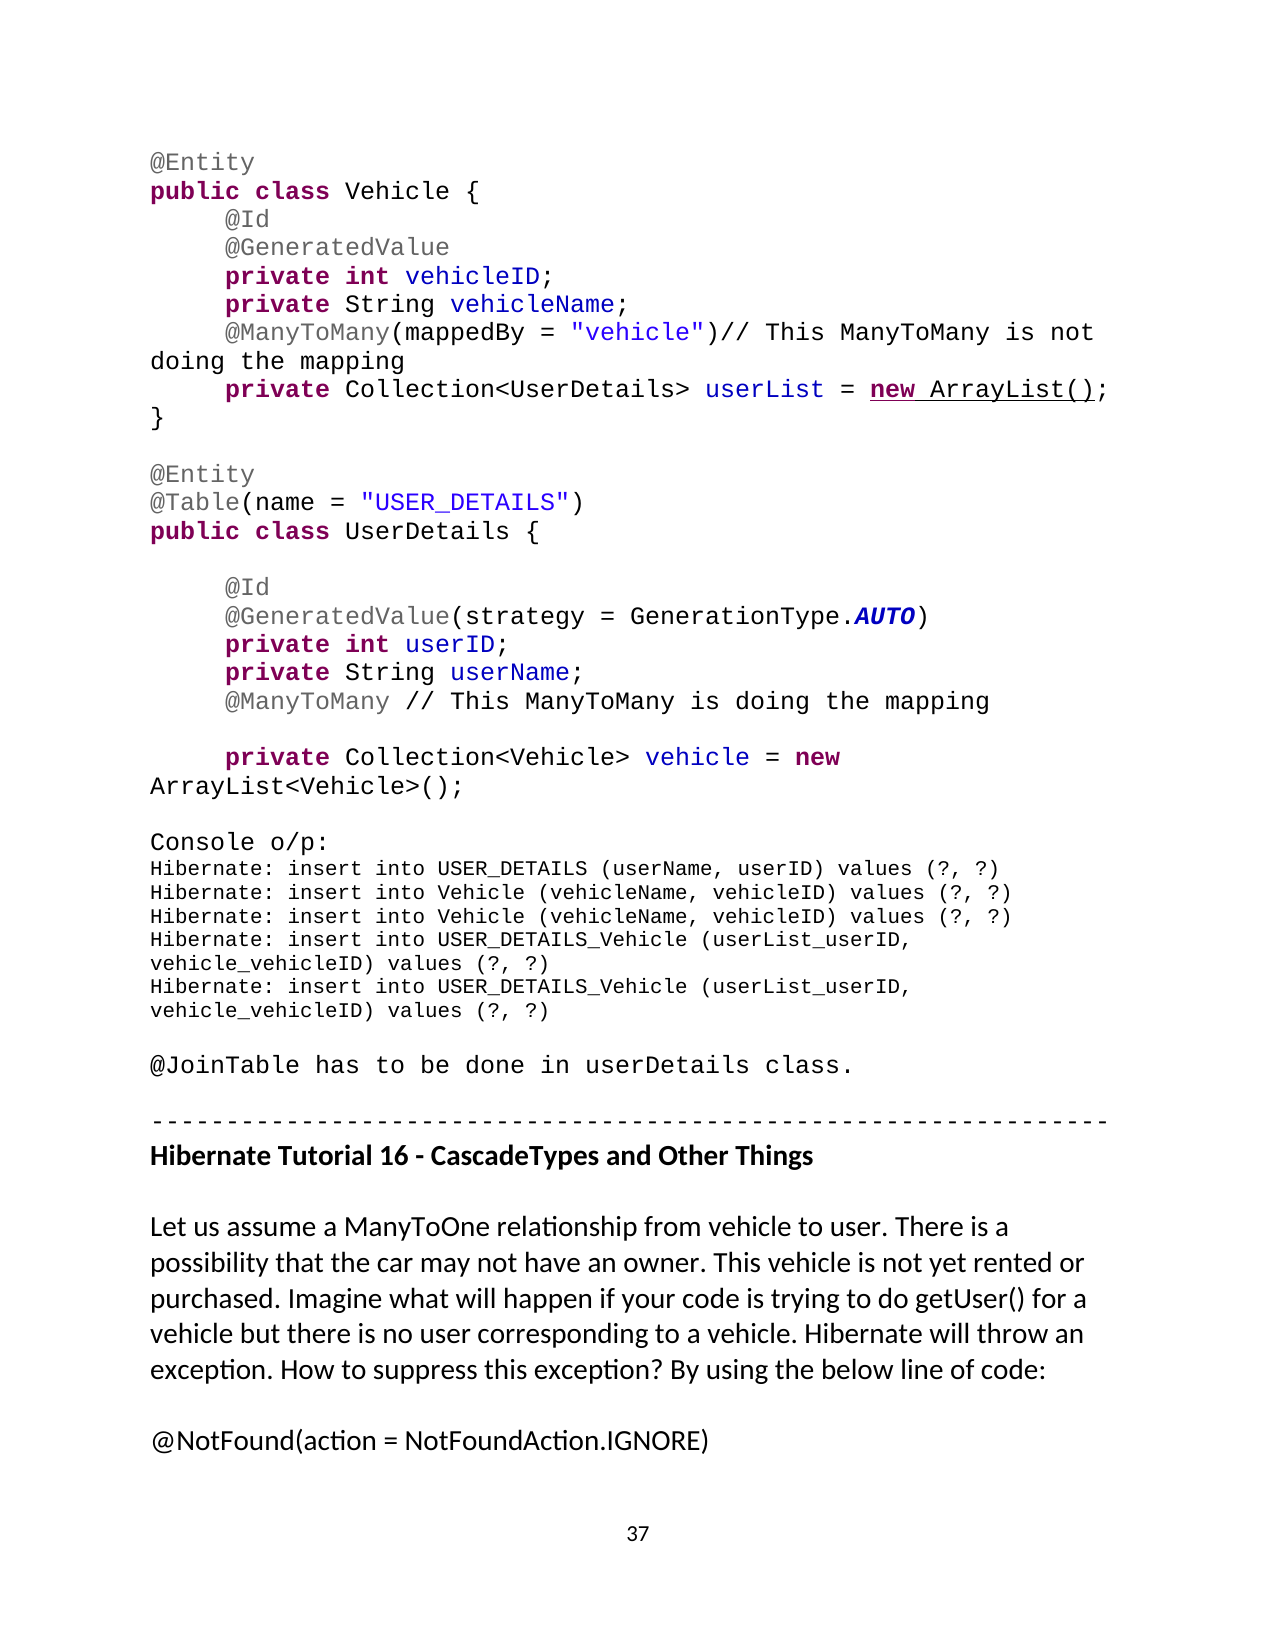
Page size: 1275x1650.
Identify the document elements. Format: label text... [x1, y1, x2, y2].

text Hibernate: insert into USER_DETAILS_Vehicle (userList_userID, vehicle_vehicleID) values (?, ?) [150, 929, 1125, 977]
text Hibernate: insert into Vehicle (vehicleName, vehicleID) values (?, ?) [150, 882, 1125, 906]
text public class UserDetails { [150, 518, 1125, 547]
text private Collection<Vehicle> vehicle = new ArrayList<Vehicle>(); [150, 745, 1125, 802]
text @ManyToMany(mappedBy = "vehicle")// This ManyToMany is not doing the mapping [150, 320, 1125, 377]
text } [150, 405, 1125, 433]
text @GeneratedValue(strategy = GenerationType.AUTO) [150, 603, 1125, 632]
text Let us assume a ManyToOne relationship from vehicle to user. There is a possibility that the car may not have an owner. This vehicle is not yet rented or purchased. Imagine what will happen if your code is trying to do getUser() for a vehicle but there is no user corresponding to a vehicle. Hibernate will throw an exception. How to suppress this exception? By using the below line of code: [150, 1208, 1125, 1387]
text @Table(name = "USER_DETAILS") [150, 490, 1125, 518]
text @JoinTable has to be done in userDetails class. [150, 1052, 1125, 1081]
text @Entity [150, 462, 1125, 490]
text Hibernate: insert into USER_DETAILS_Vehicle (userList_userID, vehicle_vehicleID) values (?, ?) [150, 977, 1125, 1024]
text @NotFound(action = NotFoundAction.IGNORE) [150, 1422, 1125, 1458]
text Hibernate Tutorial 16 - CascadeTypes and Other Things [150, 1137, 1125, 1173]
text private Collection<UserDetails> userList = new ArrayList(); [150, 377, 1125, 405]
text public class Vehicle { [150, 178, 1125, 207]
text private int userID; [150, 632, 1125, 660]
text ---------------------------------------------------------------- [150, 1109, 1125, 1137]
text @Id [150, 575, 1125, 603]
text Hibernate: insert into Vehicle (vehicleName, vehicleID) values (?, ?) [150, 906, 1125, 929]
text Console o/p: [150, 830, 1125, 858]
text private String userName; [150, 660, 1125, 688]
text @Entity [150, 150, 1125, 178]
text Hibernate: insert into USER_DETAILS (userName, userID) values (?, ?) [150, 858, 1125, 882]
text @GeneratedValue [150, 235, 1125, 263]
text private int vehicleID; [150, 263, 1125, 292]
text private String vehicleName; [150, 292, 1125, 320]
text @ManyToMany // This ManyToMany is doing the mapping [150, 688, 1125, 717]
text @Id [150, 207, 1125, 235]
